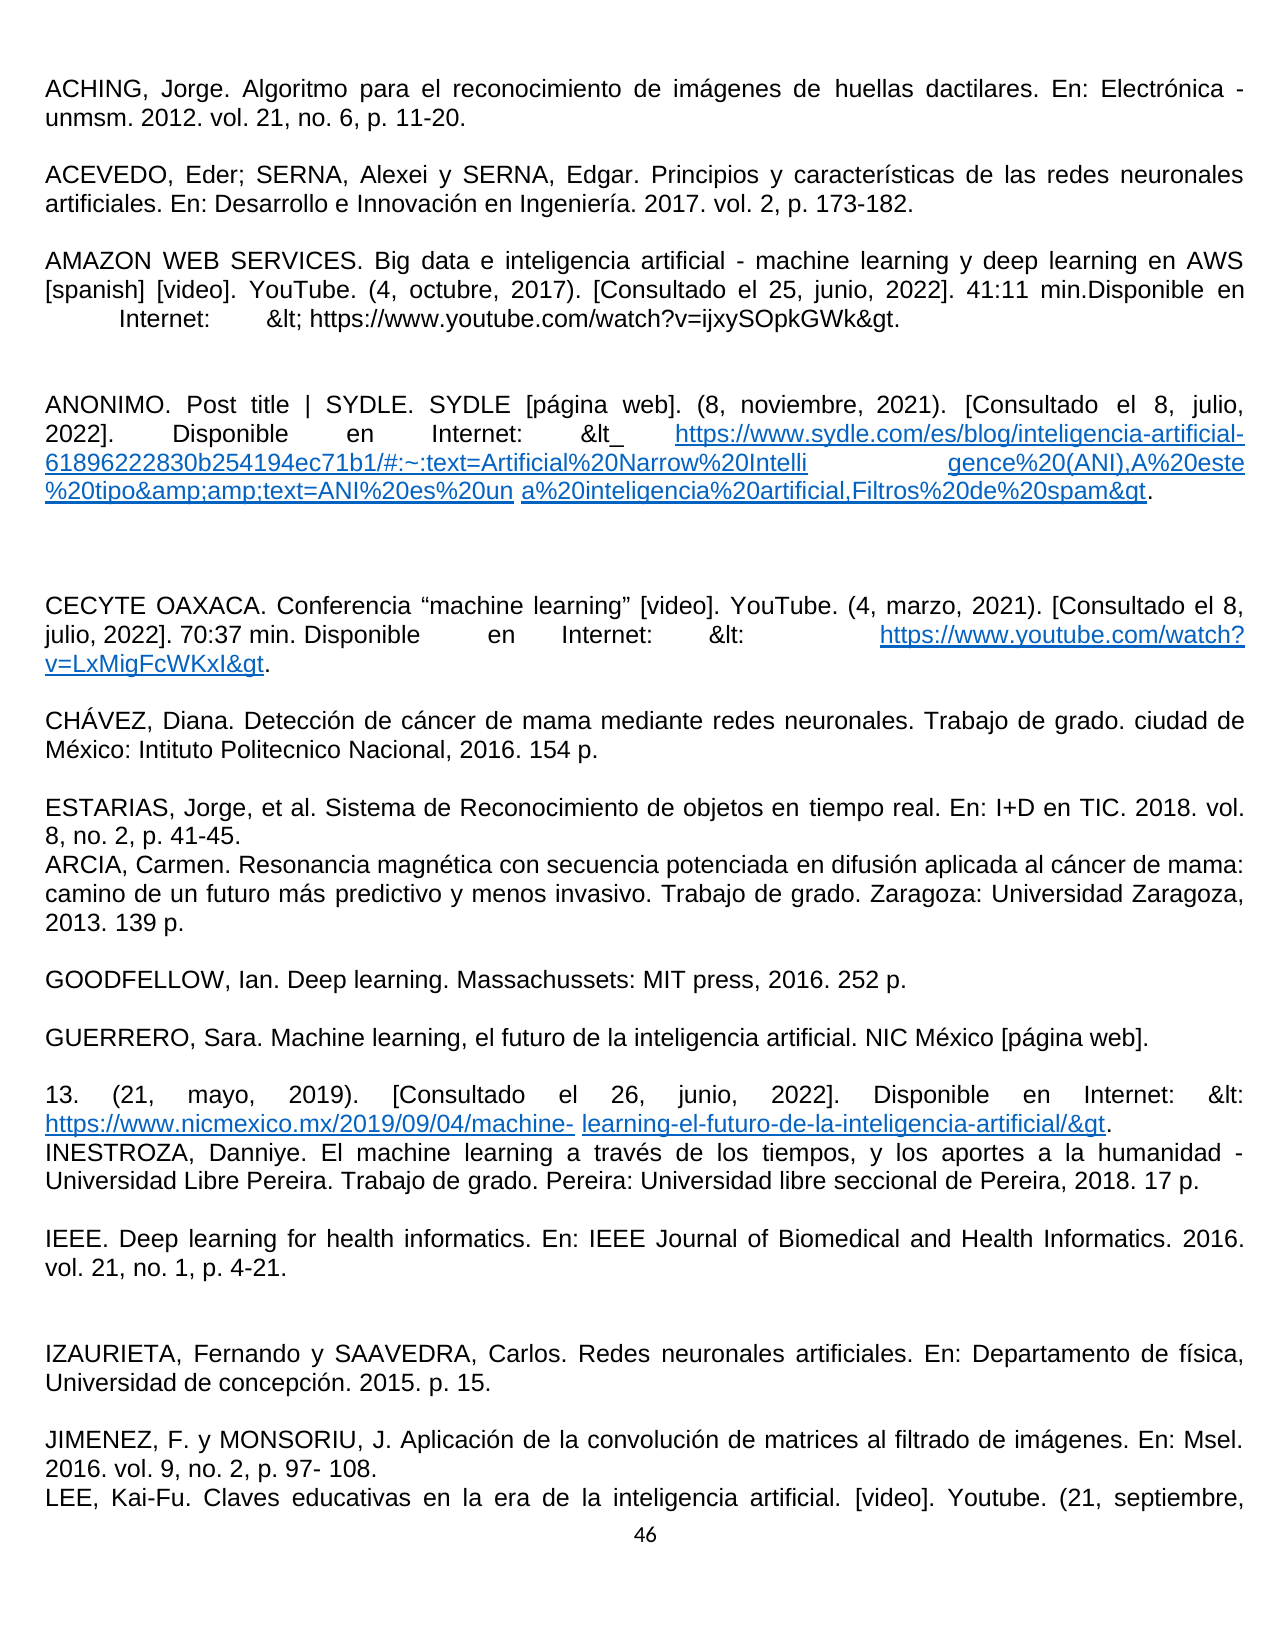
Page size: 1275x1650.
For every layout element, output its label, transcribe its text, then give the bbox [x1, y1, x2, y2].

text ANONIMO. Post title | SYDLE. SYDLE [página web]. (8, noviembre, 2021). [Consultado el 8, julio, 2022]. Disponible en Internet: &lt_ https://www.sydle.com/es/blog/inteligencia-artificial- 61896222830b254194ec71b1/#:~:text=Artificial%20Narrow%20Intelli gence%20(ANI),A%20este%20tipo&amp;amp;text=ANI%20es%20un a%20inteligencia%20artificial,Filtros%20de%20spam&gt. [45, 390, 1245, 505]
text ACEVEDO, Eder; SERNA, Alexei y SERNA, Edgar. Principios y características de las redes neuronales artificiales. En: Desarrollo e Innovación en Ingeniería. 2017. vol. 2, p. 173-182. [45, 160, 1245, 217]
text ARCIA, Carmen. Resonancia magnética con secuencia potenciada en difusión aplicada al cáncer de mama: camino de un futuro más predictivo y menos invasivo. Trabajo de grado. Zaragoza: Universidad Zaragoza, 2013. 139 p. [45, 850, 1245, 936]
text AMAZON WEB SERVICES. Big data e inteligencia artificial - machine learning y deep learning en AWS [spanish] [video]. YouTube. (4, octubre, 2017). [Consultado el 25, junio, 2022]. 41:11 min.Disponible en Internet: &lt; https://www.youtube.com/watch?v=ijxySOpkGWk&gt. [45, 246, 1245, 332]
text GOODFELLOW, Ian. Deep learning. Massachussets: MIT press, 2016. 252 p. [45, 965, 1245, 994]
text JIMENEZ, F. y MONSORIU, J. Aplicación de la convolución de matrices al filtrado de imágenes. En: Msel. 2016. vol. 9, no. 2, p. 97- 108. [45, 1425, 1245, 1482]
text 13. (21, mayo, 2019). [Consultado el 26, junio, 2022]. Disponible en Internet: &lt: https://www.nicmexico.mx/2019/09/04/machine- learning-el-futuro-de-la-inteligencia-artificial/&gt. [45, 1080, 1245, 1137]
text IEEE. Deep learning for health informatics. En: IEEE Journal of Biomedical and Health Informatics. 2016. vol. 21, no. 1, p. 4-21. [45, 1224, 1245, 1281]
text IZAURIETA, Fernando y SAAVEDRA, Carlos. Redes neuronales artificiales. En: Departamento de física, Universidad de concepción. 2015. p. 15. [45, 1339, 1245, 1396]
text CECYTE OAXACA. Conferencia “machine learning” [video]. YouTube. (4, marzo, 2021). [Consultado el 8, julio, 2022]. 70:37 min. Disponible en Internet: &lt: https://www.youtube.com/watch?v=LxMigFcWKxI&gt. [45, 591, 1245, 677]
text CHÁVEZ, Diana. Detección de cáncer de mama mediante redes neuronales. Trabajo de grado. ciudad de México: Intituto Politecnico Nacional, 2016. 154 p. [45, 706, 1245, 764]
text ESTARIAS, Jorge, et al. Sistema de Reconocimiento de objetos en tiempo real. En: I+D en TIC. 2018. vol. 8, no. 2, p. 41-45. [45, 792, 1245, 850]
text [45, 1482, 1245, 1511]
text ACHING, Jorge. Algoritmo para el reconocimiento de imágenes de huellas dactilares. En: Electrónica - unmsm. 2012. vol. 21, no. 6, p. 11-20. [45, 74, 1245, 131]
text GUERRERO, Sara. Machine learning, el futuro de la inteligencia artificial. NIC México [página web]. [45, 1022, 1245, 1051]
text INESTROZA, Danniye. El machine learning a través de los tiempos, y los aportes a la humanidad - Universidad Libre Pereira. Trabajo de grado. Pereira: Universidad libre seccional de Pereira, 2018. 17 p. [45, 1137, 1245, 1195]
